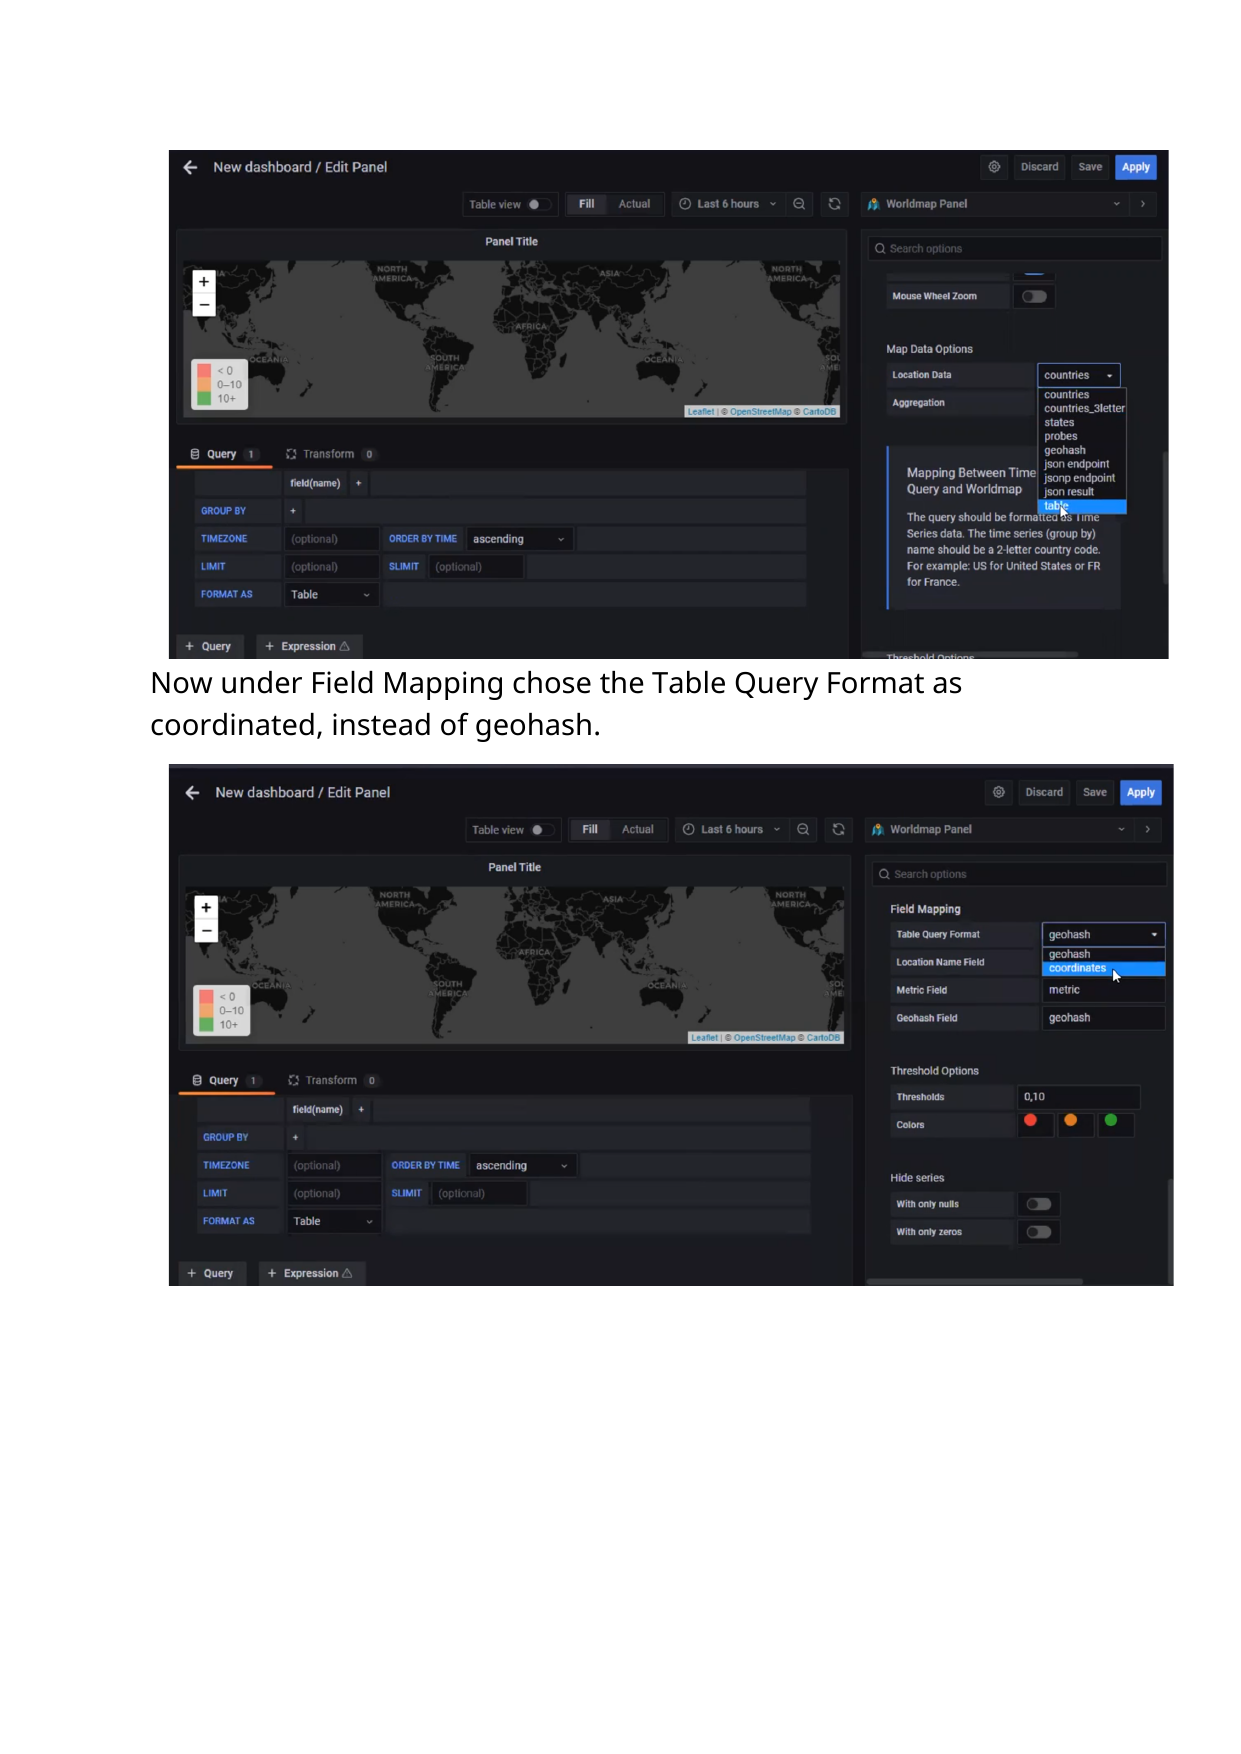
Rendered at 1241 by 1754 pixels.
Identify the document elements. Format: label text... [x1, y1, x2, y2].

text Now under Field Mapping chose the Table Query Format as coordinated, instead of geohash. [150, 150, 1090, 744]
